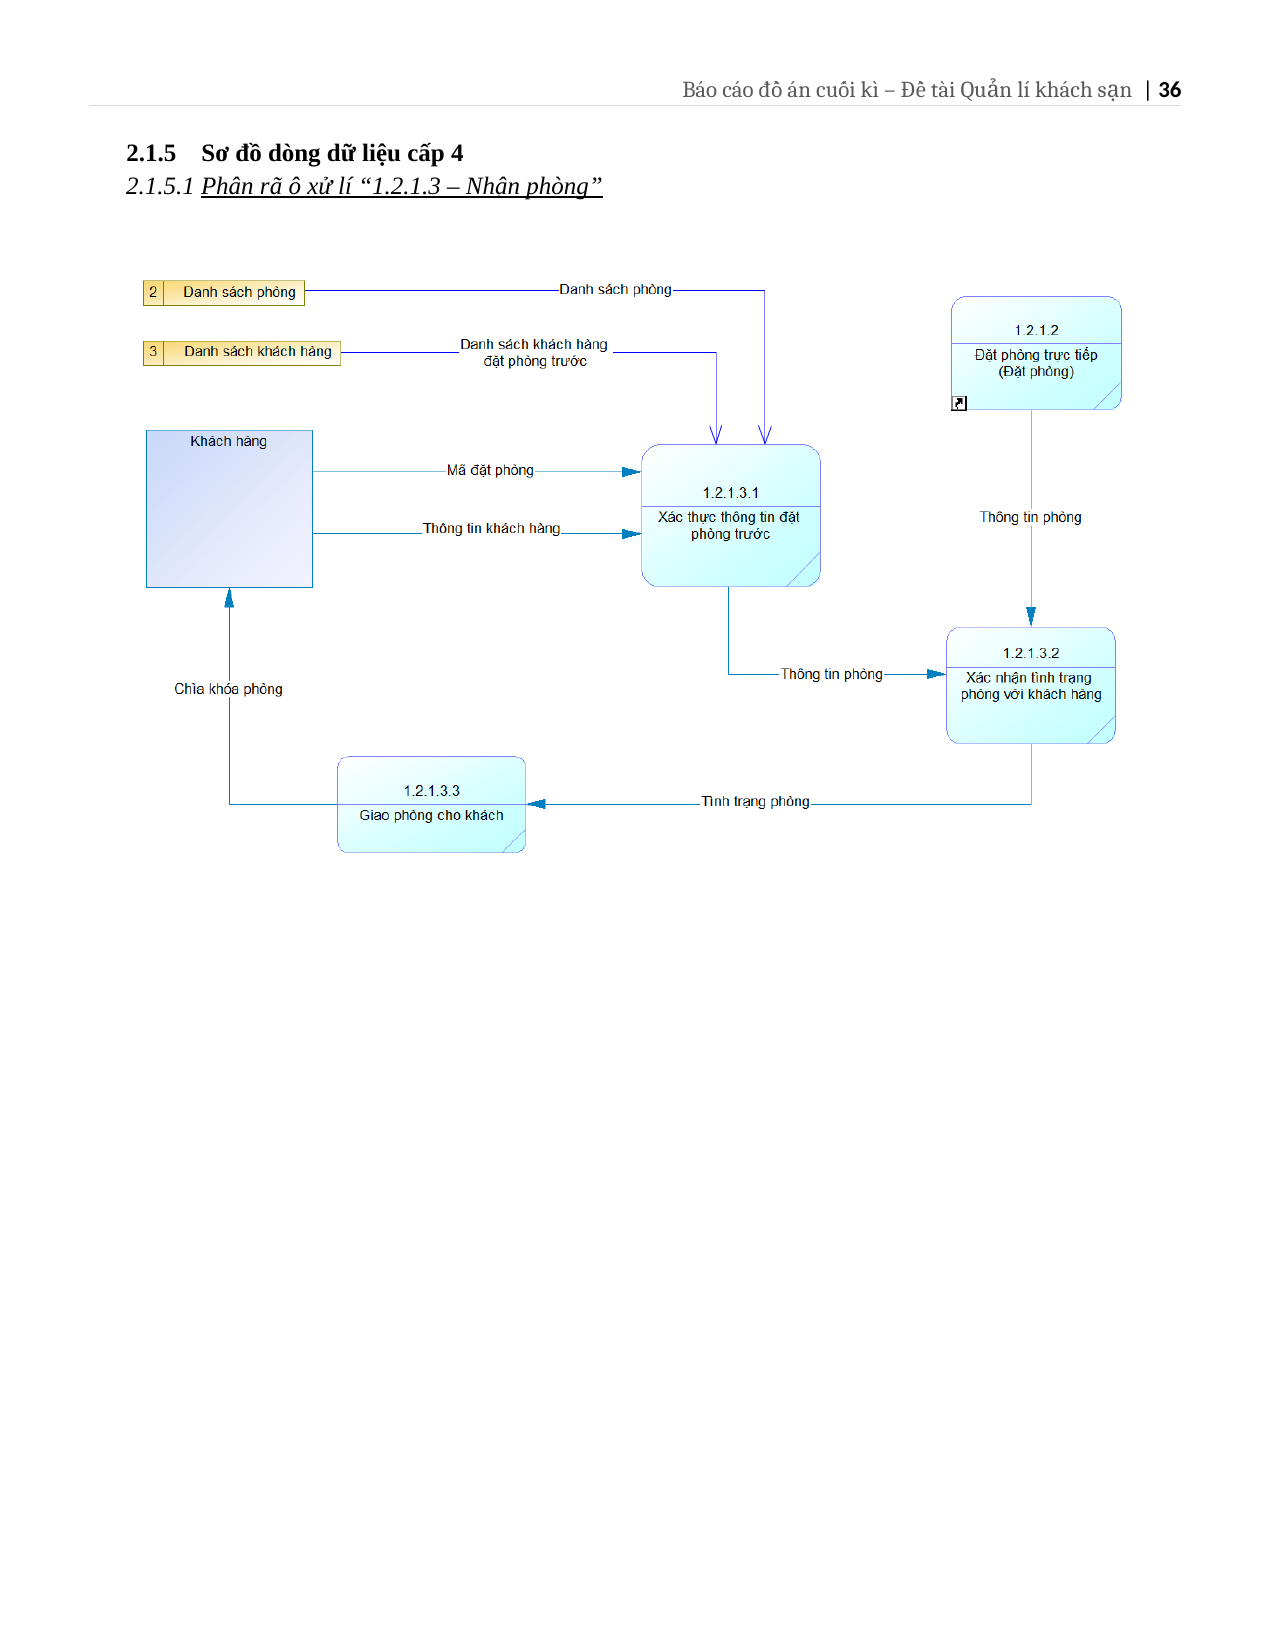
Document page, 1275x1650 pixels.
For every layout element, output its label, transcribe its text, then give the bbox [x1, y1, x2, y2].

subtitle Sơ đồ dòng dữ liệu cấp 4 [126, 138, 1181, 167]
list Phân rã ô xử lí “1.2.1.3 – Nhận phòng” [126, 171, 1181, 200]
picture [108, 246, 1161, 887]
